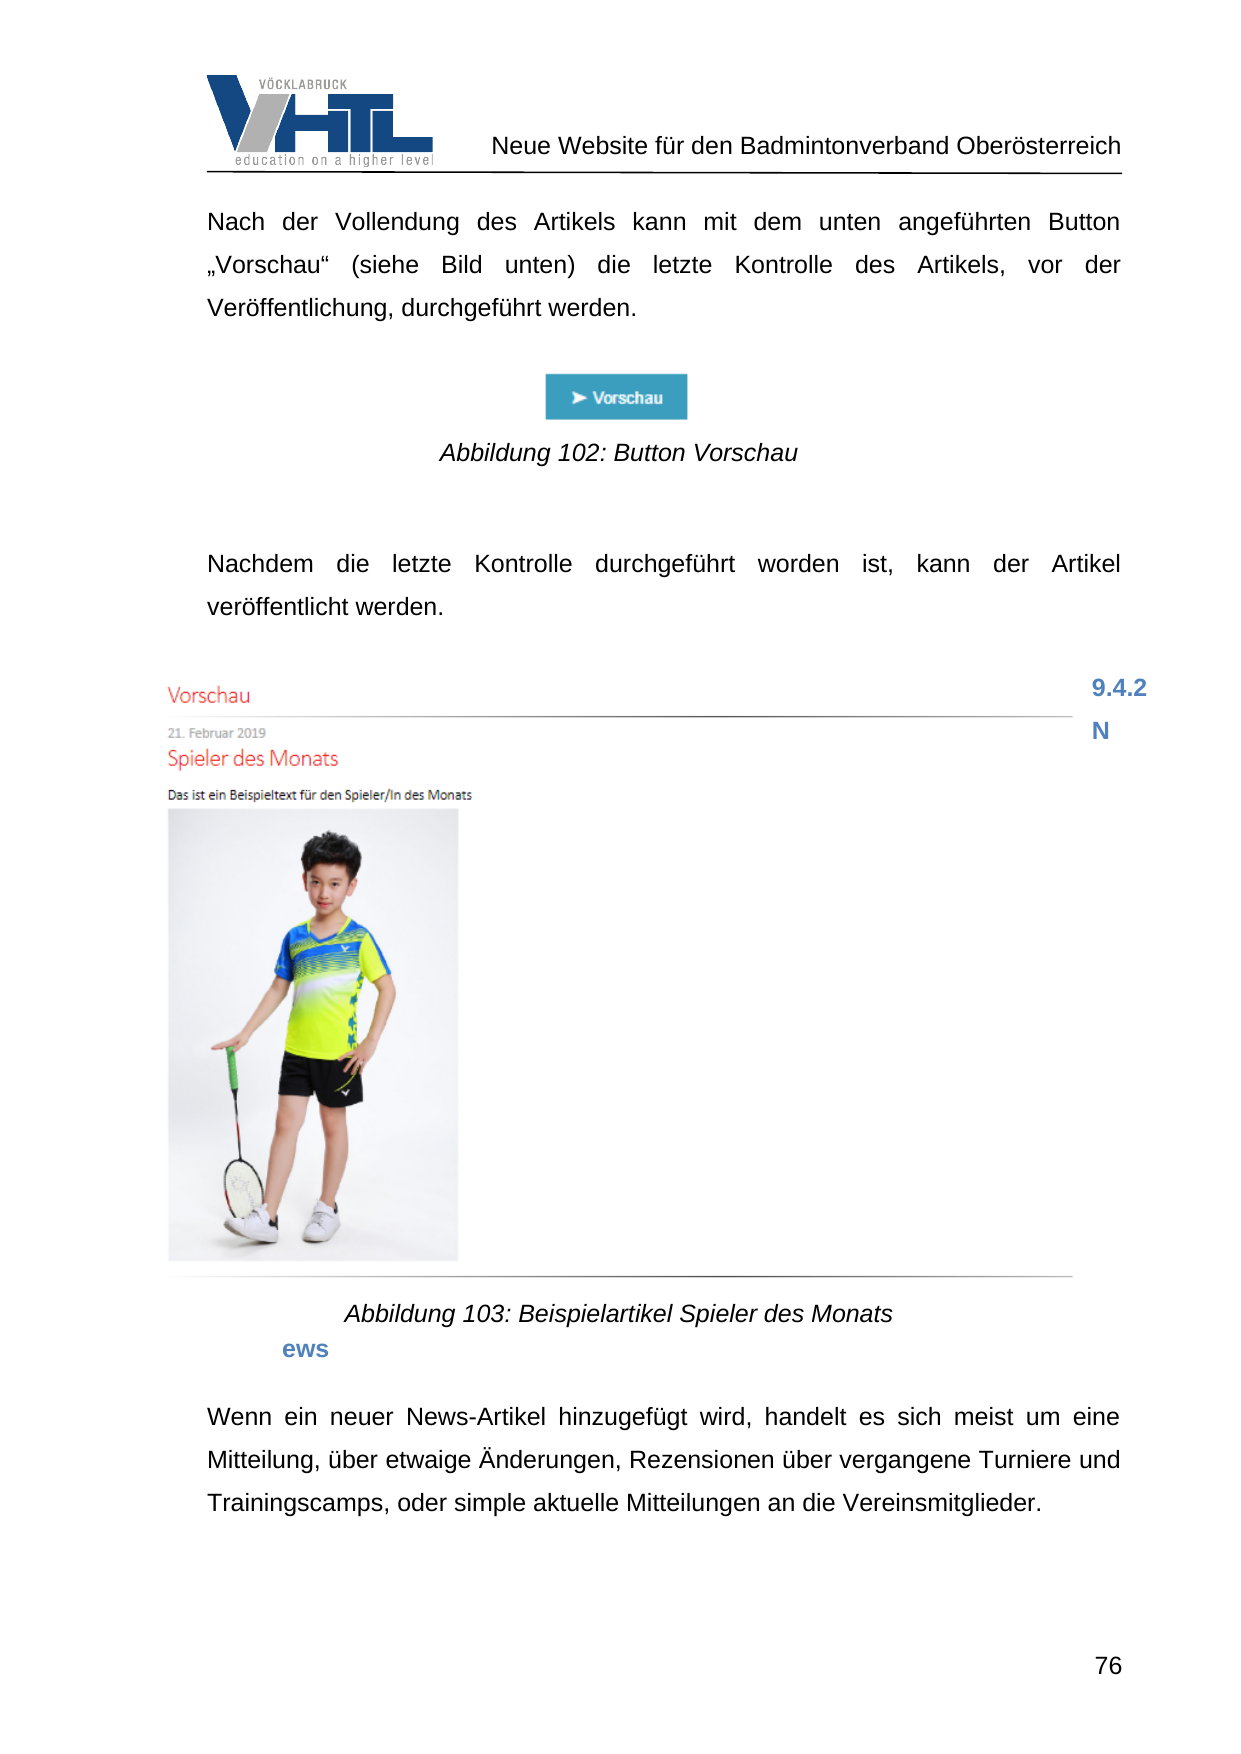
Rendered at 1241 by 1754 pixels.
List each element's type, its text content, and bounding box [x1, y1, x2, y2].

text Wenn ein neuer News-Artikel hinzugefügt wird, handelt es sich meist um eine Mitteilung, über etwaige Änderungen, Rezensionen über vergangene Turniere und Trainingscamps, oder simple aktuelle Mitteilungen an die Vereinsmitglieder. [207, 1402, 1122, 1517]
text Nachdem die letzte Kontrolle durchgeführt worden ist, kann der Artikel veröffentlicht werden. [207, 549, 1122, 621]
picture [206, 75, 433, 167]
text Nach der Vollendung des Artikels kann mit dem unten angeführten Button „Vorschau“ (siehe Bild unten) die letzte Kontrolle des Artikels, vor der Veröffentlichung, durchgeführt werden. [207, 207, 1122, 322]
picture [163, 681, 1073, 1285]
picture [492, 357, 746, 432]
